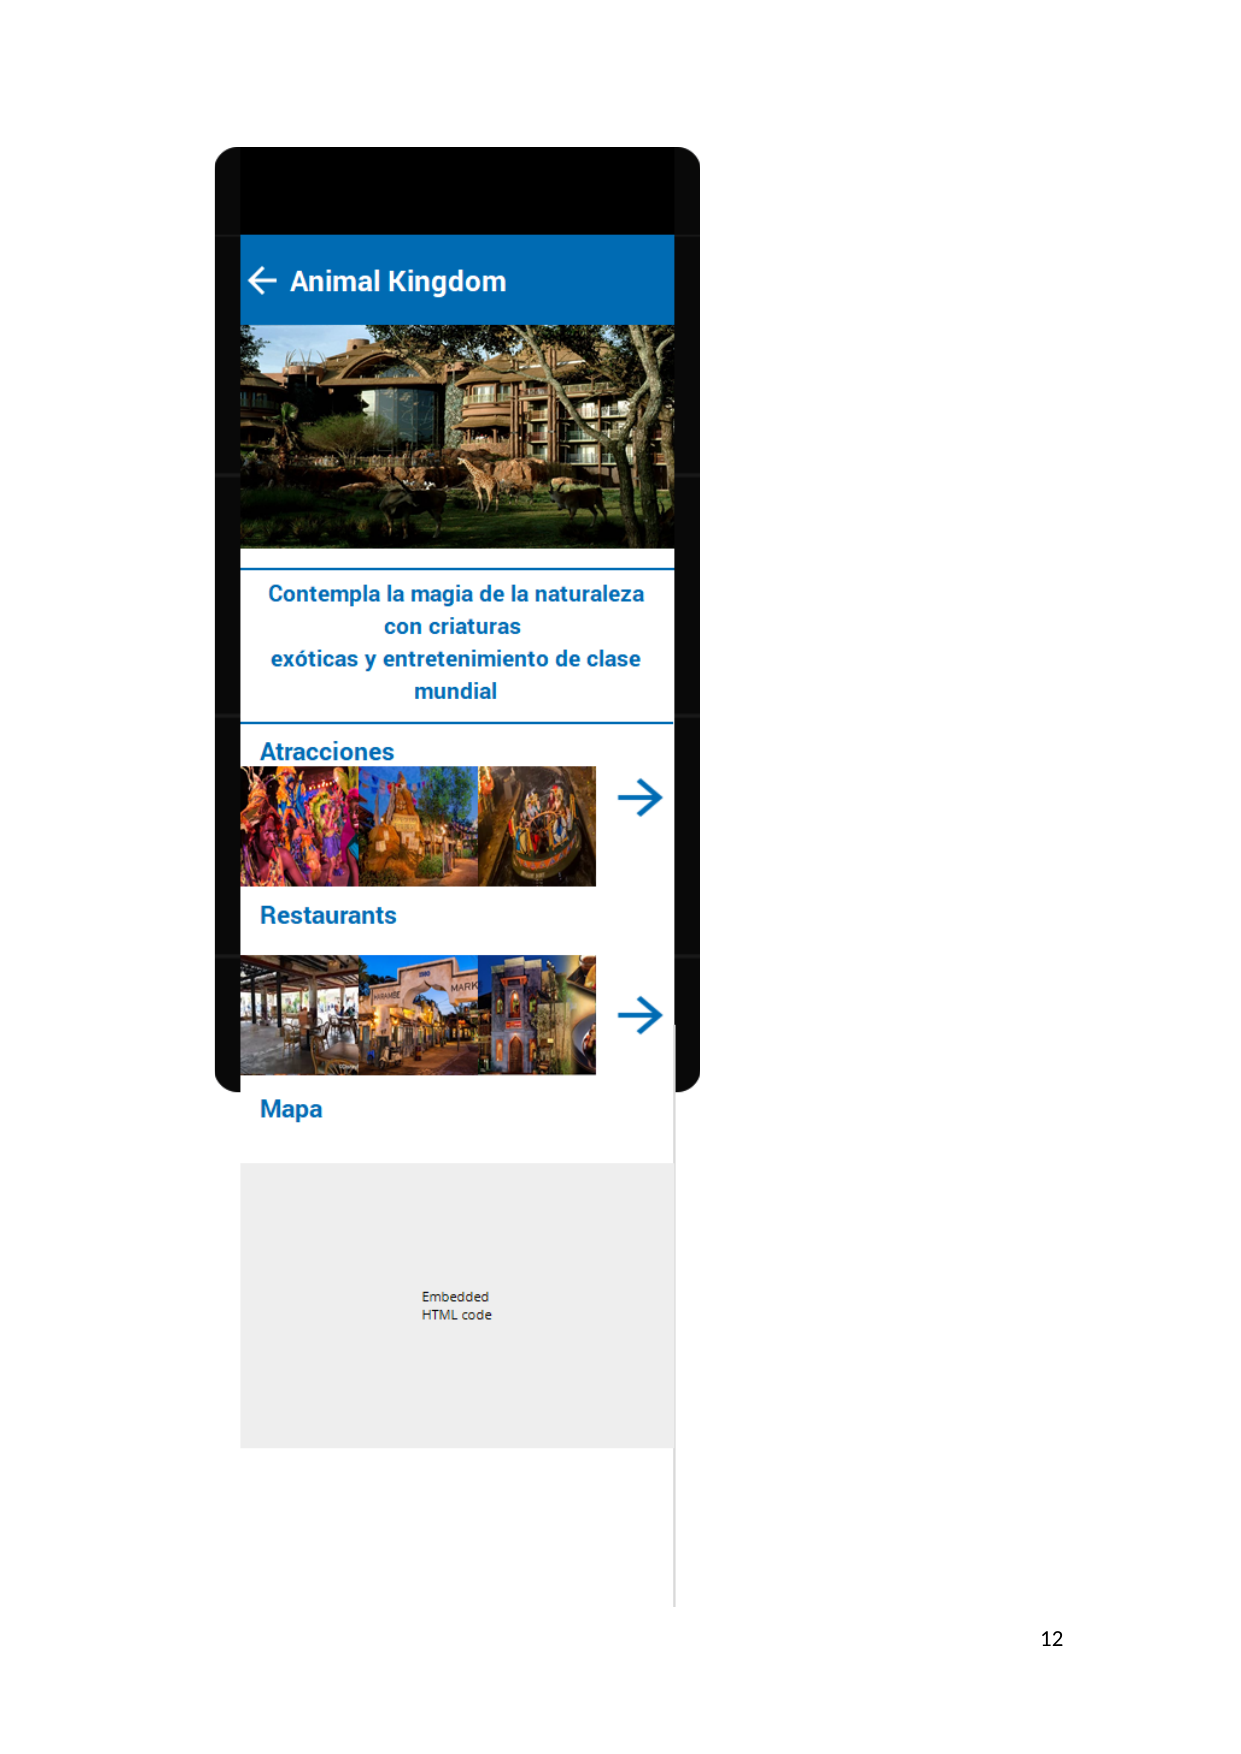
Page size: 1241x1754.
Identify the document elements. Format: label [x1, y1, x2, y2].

picture [214, 147, 700, 1607]
